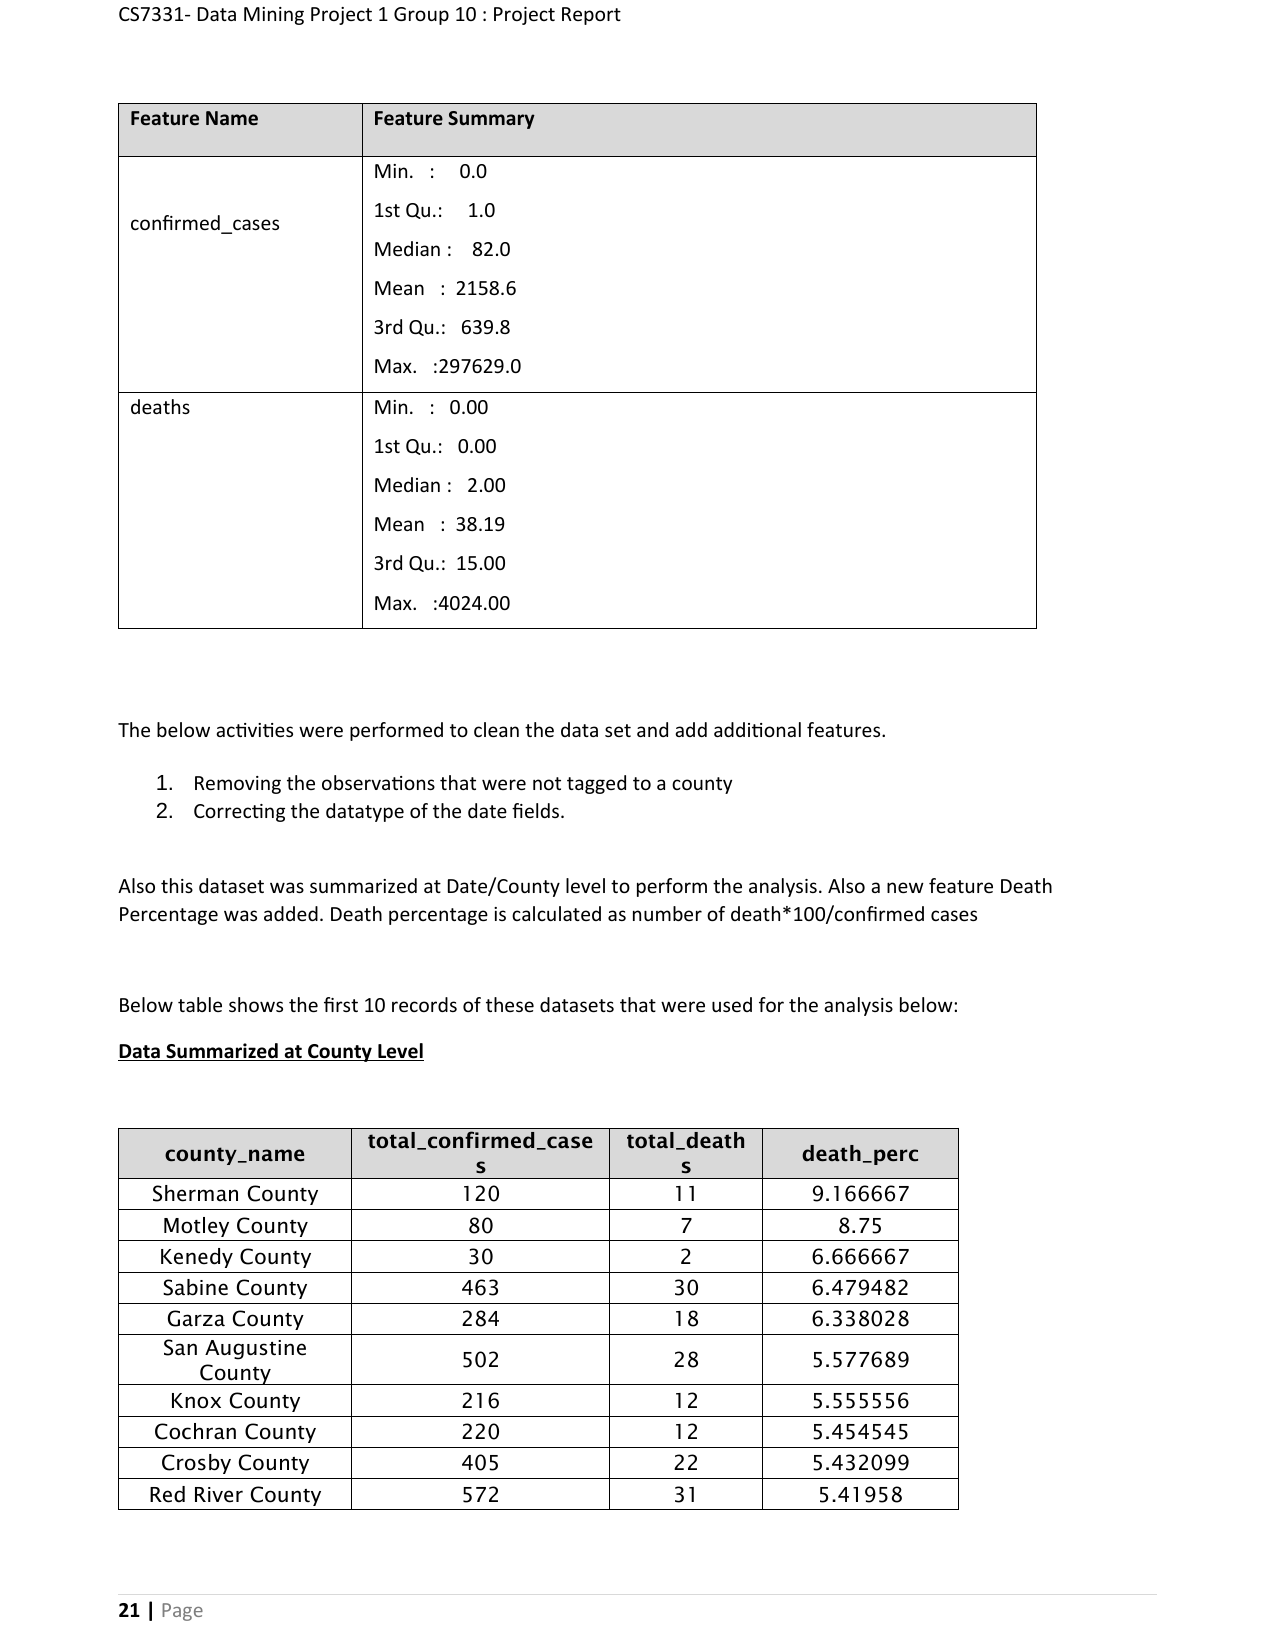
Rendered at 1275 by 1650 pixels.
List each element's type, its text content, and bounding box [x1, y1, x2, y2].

list Correcting the datatype of the date fields. [156, 798, 1157, 824]
table_cell 22 [610, 1448, 762, 1478]
table_cell 572 [352, 1479, 609, 1509]
table_cell 12 [610, 1385, 762, 1416]
table_cell 216 [352, 1385, 609, 1416]
table_cell 9.166667 [763, 1179, 958, 1209]
table_cell 6.479482 [763, 1273, 958, 1303]
text Data Summarized at County Level [118, 1037, 1157, 1063]
table_cell Motley County [119, 1210, 351, 1240]
table_cell 120 [352, 1179, 609, 1209]
table_cell San Augustine County [119, 1335, 351, 1384]
table_header Feature Name [119, 104, 362, 156]
table_cell Kenedy County [119, 1241, 351, 1272]
table_cell 463 [352, 1273, 609, 1303]
table_cell 11 [610, 1179, 762, 1209]
table_cell 80 [352, 1210, 609, 1240]
table_cell Min. : 0.0 1st Qu.: 1.0 Median : 82.0 Mean : 2158.6 3rd Qu.: 639.8 Max. :297629.0 [363, 157, 1036, 392]
table_cell 502 [352, 1335, 609, 1384]
table_header total_deaths [610, 1129, 762, 1178]
table_cell Sabine County [119, 1273, 351, 1303]
table_cell Crosby County [119, 1448, 351, 1478]
table_cell 28 [610, 1335, 762, 1384]
table_cell Garza County [119, 1304, 351, 1334]
table_cell Red River County [119, 1479, 351, 1509]
table_cell 7 [610, 1210, 762, 1240]
list Removing the observations that were not tagged to a county [156, 769, 1157, 796]
table_cell 12 [610, 1417, 762, 1447]
table_cell 405 [352, 1448, 609, 1478]
table_cell 5.454545 [763, 1417, 958, 1447]
table_cell Sherman County [119, 1179, 351, 1209]
table_cell 6.338028 [763, 1304, 958, 1334]
table_header Feature Summary [363, 104, 1036, 156]
table_header total_confirmed_cases [352, 1129, 609, 1178]
table_cell confirmed_cases [119, 157, 362, 392]
table_cell 30 [610, 1273, 762, 1303]
table_cell 31 [610, 1479, 762, 1509]
table_cell 30 [352, 1241, 609, 1272]
table_cell 2 [610, 1241, 762, 1272]
text The below activities were performed to clean the data set and add additional features. [118, 716, 1157, 743]
table_cell 5.41958 [763, 1479, 958, 1509]
table_cell Min. : 0.00 1st Qu.: 0.00 Median : 2.00 Mean : 38.19 3rd Qu.: 15.00 Max. :4024.00 [363, 393, 1036, 628]
table_cell 5.555556 [763, 1385, 958, 1416]
text Also this dataset was summarized at Date/County level to perform the analysis. Also a new feature Death Percentage was added. Death percentage is calculated as number of death*100/confirmed cases [118, 872, 1157, 927]
table_cell 18 [610, 1304, 762, 1334]
table_cell 284 [352, 1304, 609, 1334]
table_cell deaths [119, 393, 362, 628]
table_cell Knox County [119, 1385, 351, 1416]
table_header county_name [119, 1129, 351, 1178]
text Below table shows the first 10 records of these datasets that were used for the analysis below: [118, 991, 1157, 1018]
table_cell Cochran County [119, 1417, 351, 1447]
table_cell 8.75 [763, 1210, 958, 1240]
table_header death_perc [763, 1129, 958, 1178]
table_cell 5.432099 [763, 1448, 958, 1478]
table_cell 5.577689 [763, 1335, 958, 1384]
table_cell 6.666667 [763, 1241, 958, 1272]
table_cell 220 [352, 1417, 609, 1447]
